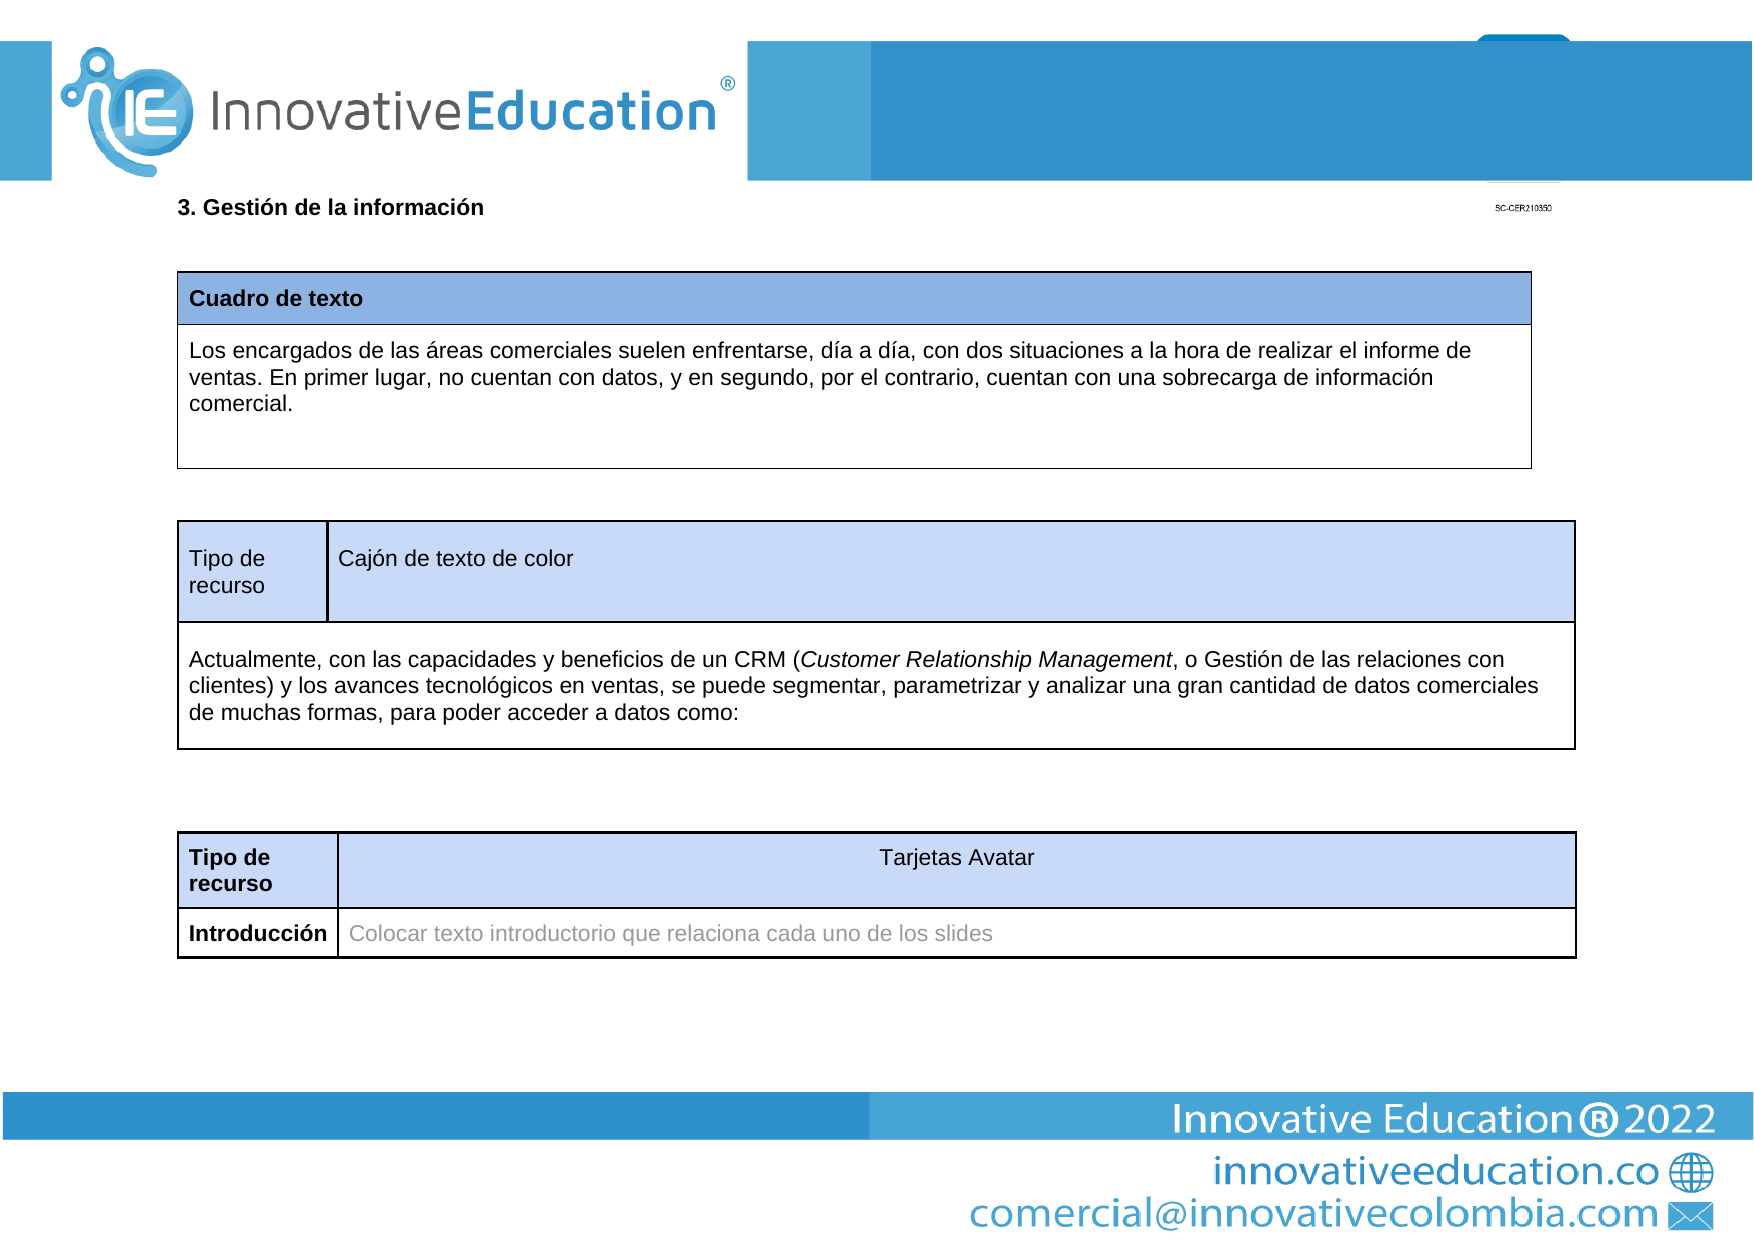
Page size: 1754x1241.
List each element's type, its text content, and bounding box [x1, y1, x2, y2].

table_cell Los encargados de las áreas comerciales suelen enfrentarse, día a día, con dos situaciones a la hora de realizar el informe de ventas. En primer lugar, no cuentan con datos, y en segundo, por el contrario, cuentan con una sobrecarga de información comercial. [178, 325, 1531, 468]
table_header Cuadro de texto [178, 273, 1531, 324]
picture [0, 28, 1752, 194]
table_header Tipo de recurso [179, 522, 326, 621]
table_cell Colocar texto introductorio que relaciona cada uno de los slides [339, 909, 1575, 956]
table_cell Introducción [179, 909, 337, 956]
text 3. Gestión de la información [177, 148, 1577, 220]
table_header Cajón de texto de color [329, 522, 1574, 621]
picture [2, 1091, 1754, 1237]
table_cell Actualmente, con las capacidades y beneficios de un CRM (Customer Relationship Management, o Gestión de las relaciones con clientes) y los avances tecnológicos en ventas, se puede segmentar, parametrizar y analizar una gran cantidad de datos comerciales de muchas formas, para poder acceder a datos como: [179, 623, 1574, 748]
table_header Tarjetas Avatar [339, 834, 1575, 907]
table_header Tipo de recurso [179, 834, 337, 907]
